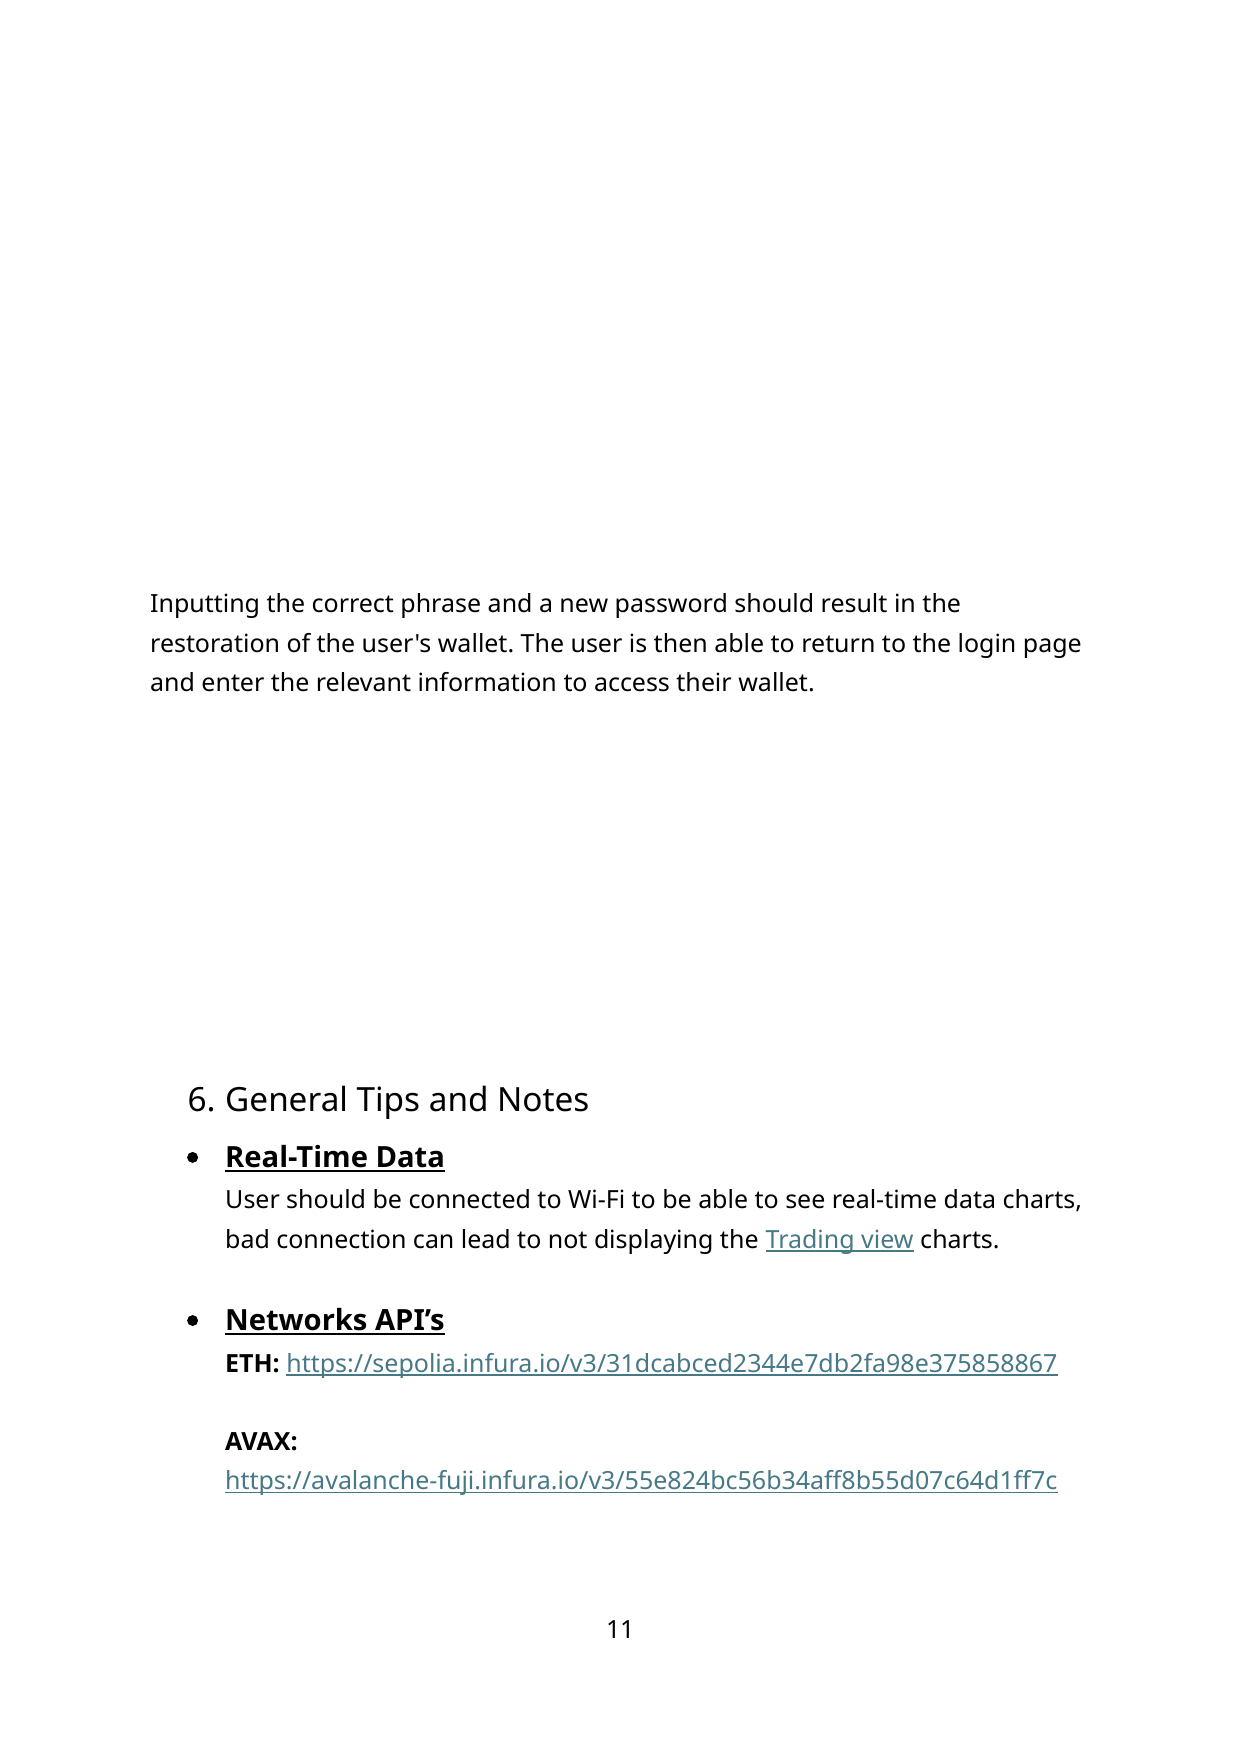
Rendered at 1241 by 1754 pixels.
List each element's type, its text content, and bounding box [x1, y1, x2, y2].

list Real-Time Data [187, 1137, 1090, 1176]
subtitle General Tips and Notes [187, 1076, 1090, 1121]
text Inputting the correct phrase and a new password should result in the restoration of the user's wallet. The user is then able to return to the login page and enter the relevant information to access their wallet. [150, 586, 1090, 698]
list User should be connected to Wi-Fi to be able to see real-time data charts, bad connection can lead to not displaying the Trading view charts. [225, 1182, 1090, 1255]
list Networks API’s [187, 1300, 1090, 1339]
list AVAX: https://avalanche-fuji.infura.io/v3/55e824bc56b34aff8b55d07c64d1ff7c [225, 1424, 1090, 1497]
list ETH: https://sepolia.infura.io/v3/31dcabced2344e7db2fa98e375858867 [225, 1345, 1090, 1379]
